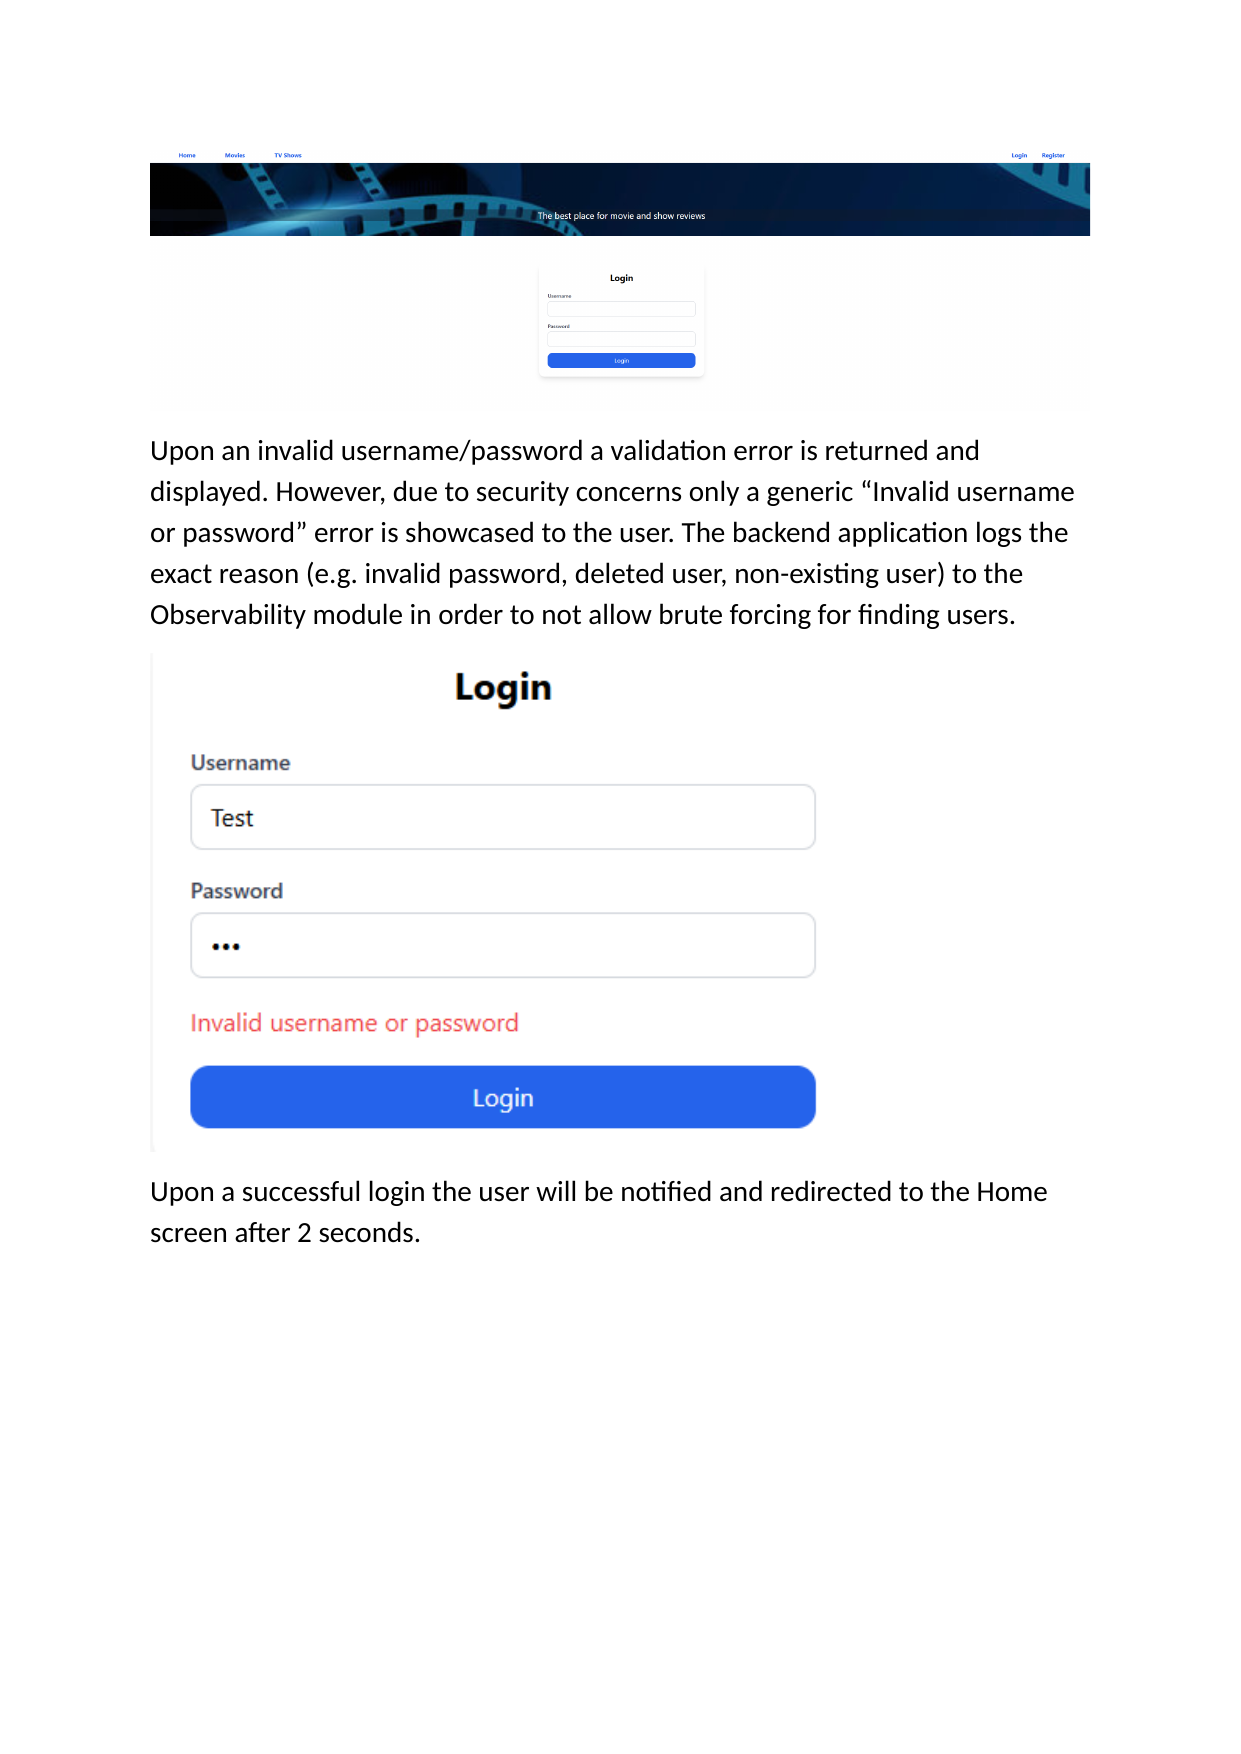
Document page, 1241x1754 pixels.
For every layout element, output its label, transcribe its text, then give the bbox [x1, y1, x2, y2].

picture [150, 150, 1091, 411]
text Upon a successful login the user will be notified and redirected to the Home screen after 2 seconds. [150, 1173, 1090, 1249]
picture [150, 653, 849, 1152]
text Upon an invalid username/password a validation error is returned and displayed. However, due to security concerns only a generic “Invalid username or password” error is showcased to the user. The backend application logs the exact reason (e.g. invalid password, deleted user, non-existing user) to the Observability module in order to not allow brute forcing for finding users. [150, 432, 1090, 631]
